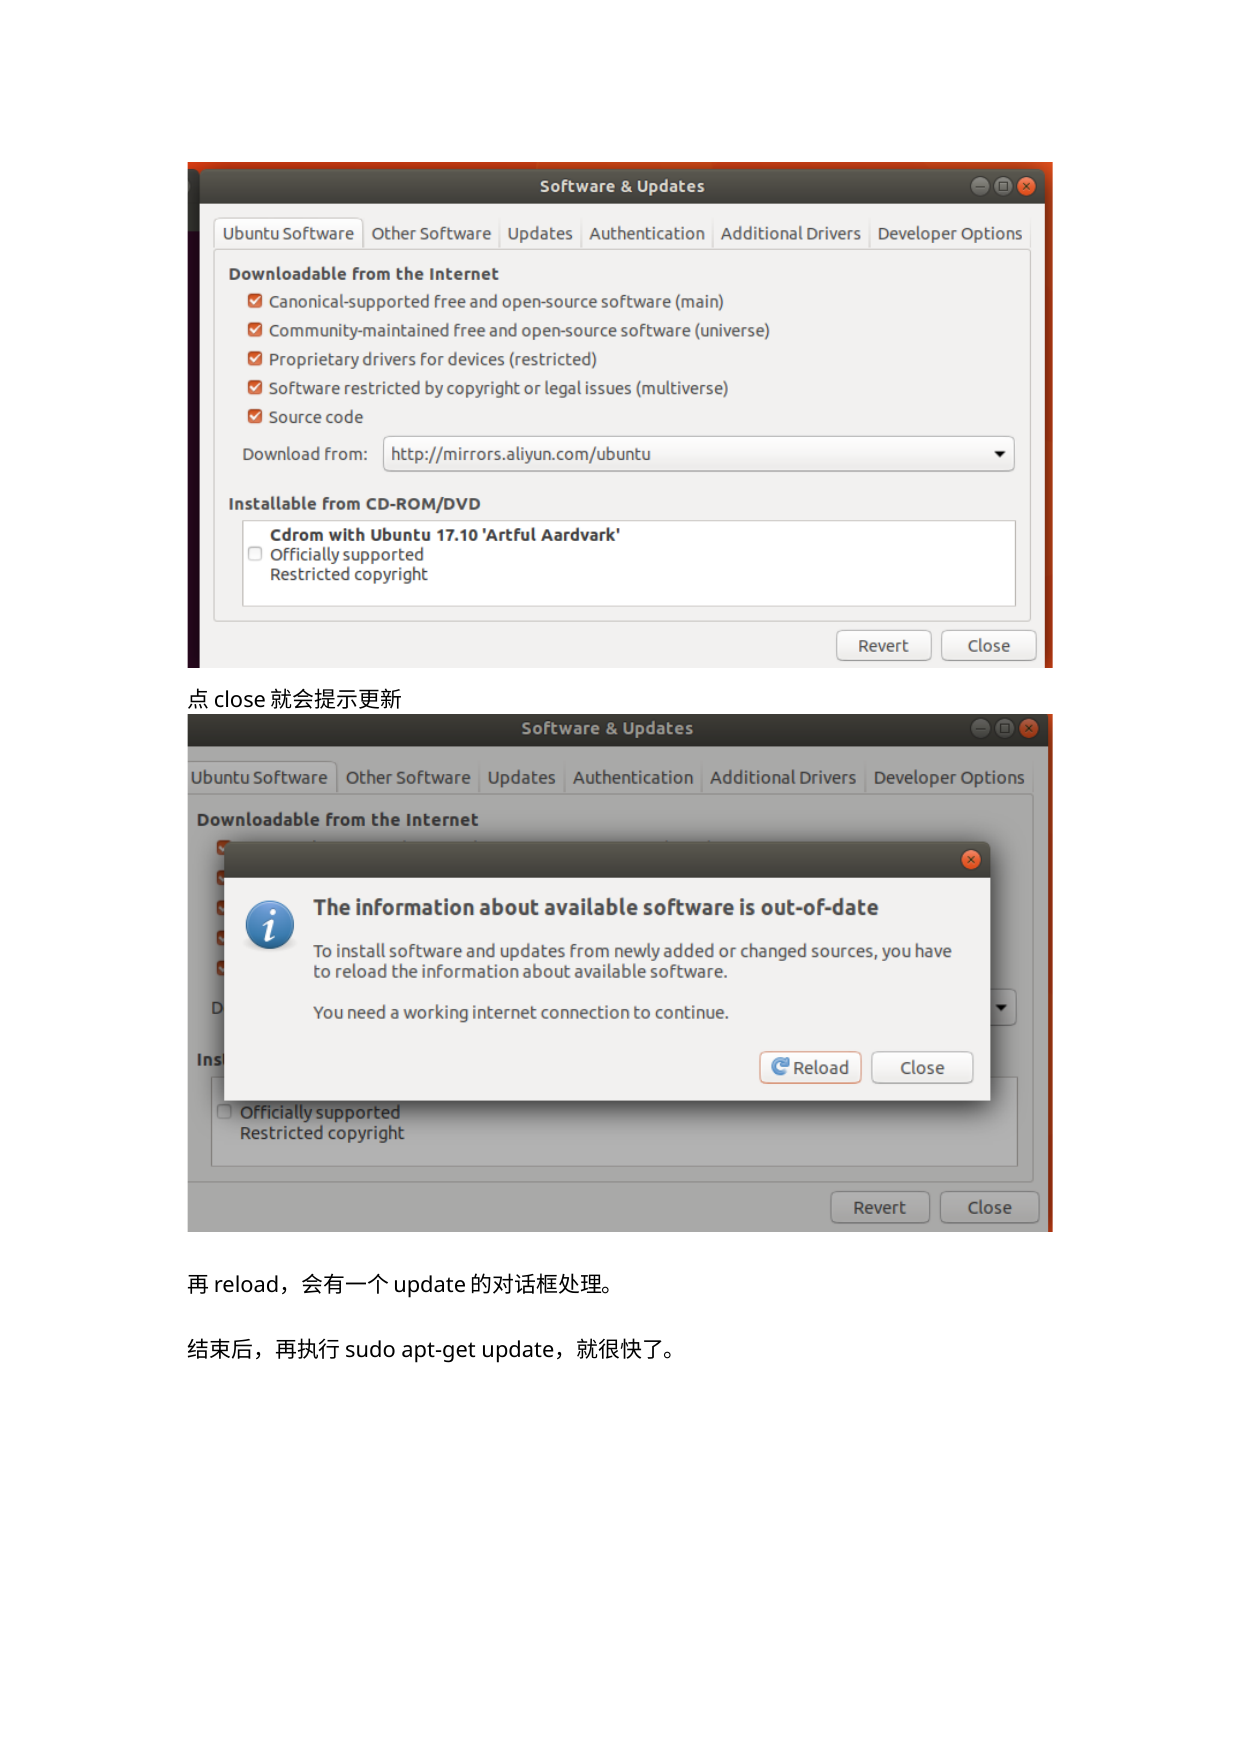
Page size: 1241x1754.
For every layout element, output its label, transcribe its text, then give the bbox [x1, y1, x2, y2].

picture [187, 714, 1053, 1232]
text 点close就会提示更新 [187, 682, 1053, 714]
text 结束后，再执行sudo apt-get update，就很快了。 [187, 1332, 1053, 1364]
picture [187, 162, 1053, 668]
text 再reload，会有一个update的对话框处理。 [187, 1267, 1053, 1299]
